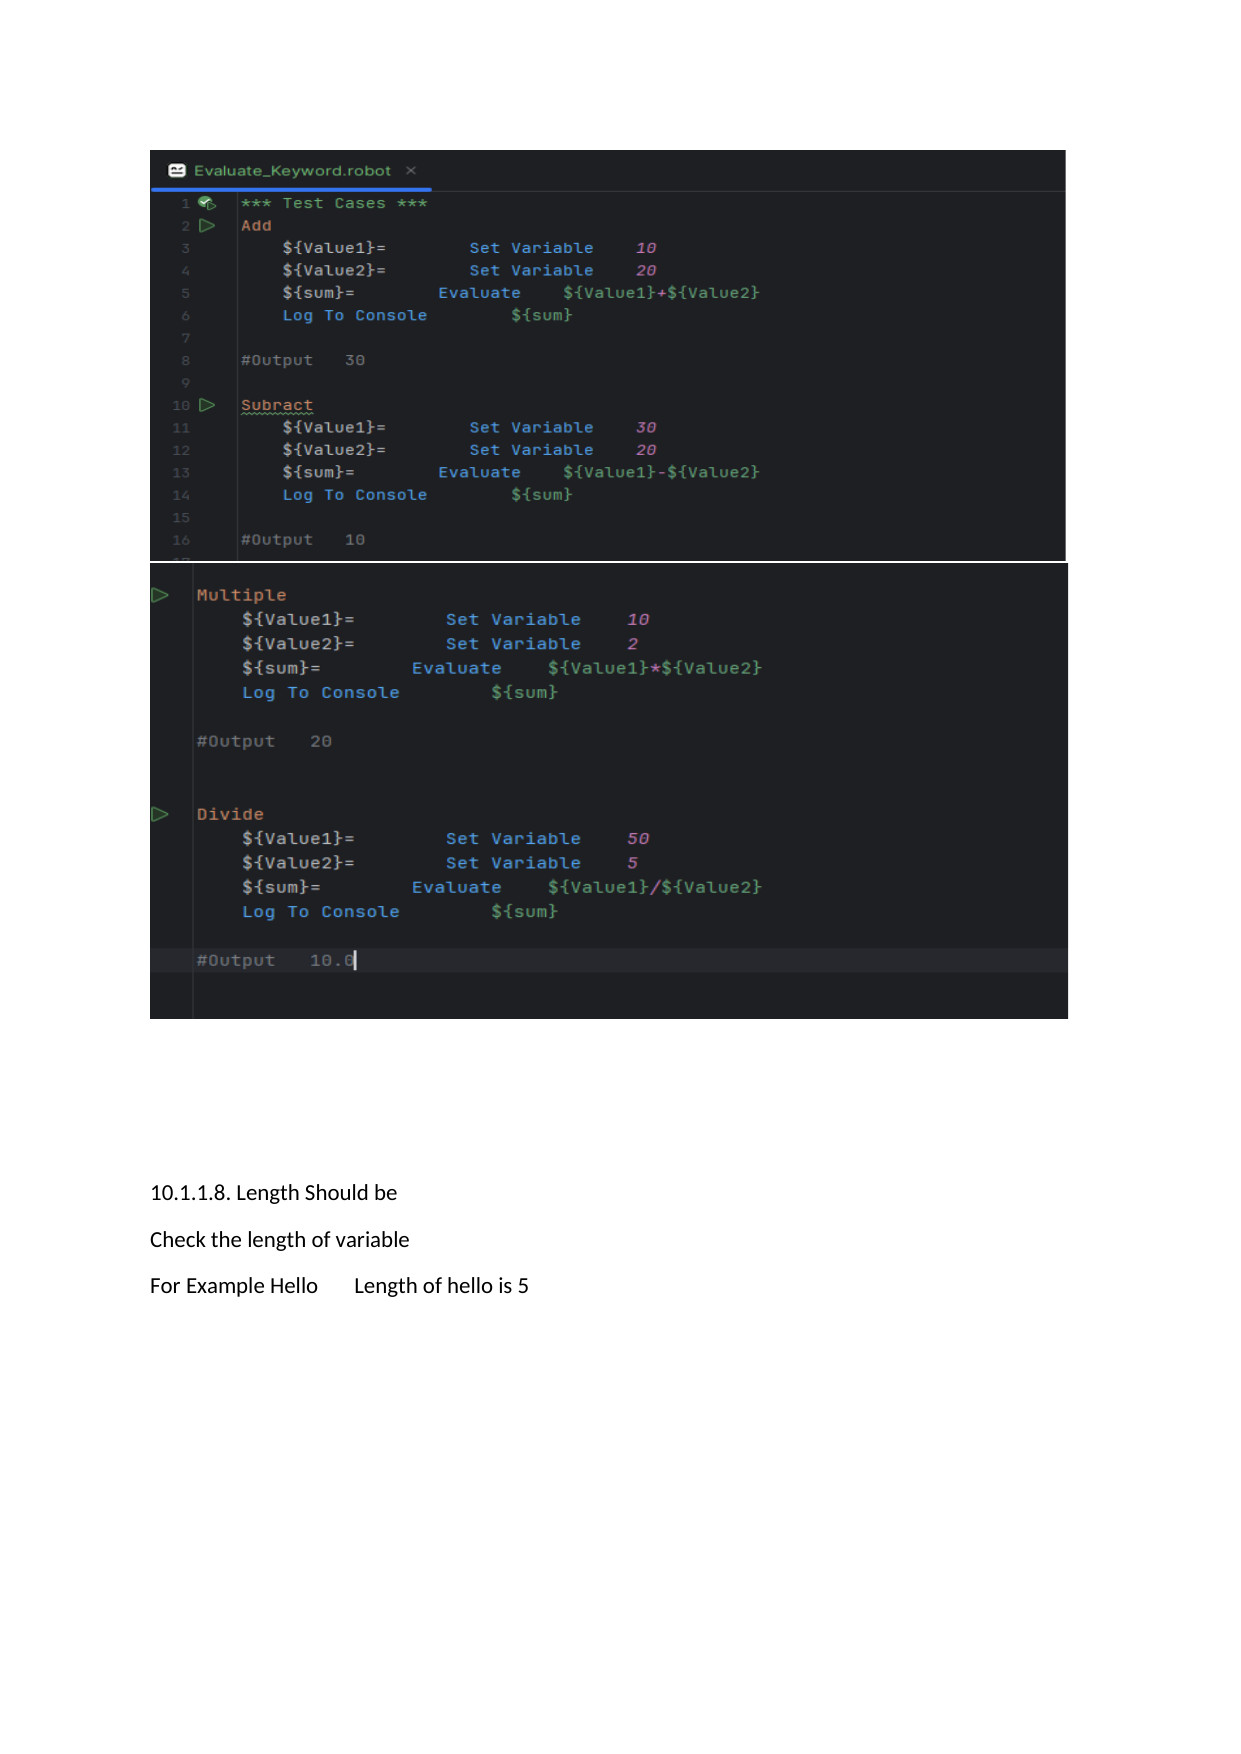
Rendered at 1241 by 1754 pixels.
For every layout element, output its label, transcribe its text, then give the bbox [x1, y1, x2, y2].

text 10.1.1.8. Length Should be [150, 1178, 1090, 1206]
text For Example Hello Length of hello is 5 [150, 1272, 1090, 1300]
picture [150, 150, 1066, 561]
text Check the length of variable [150, 1225, 1090, 1253]
picture [150, 563, 1069, 1019]
